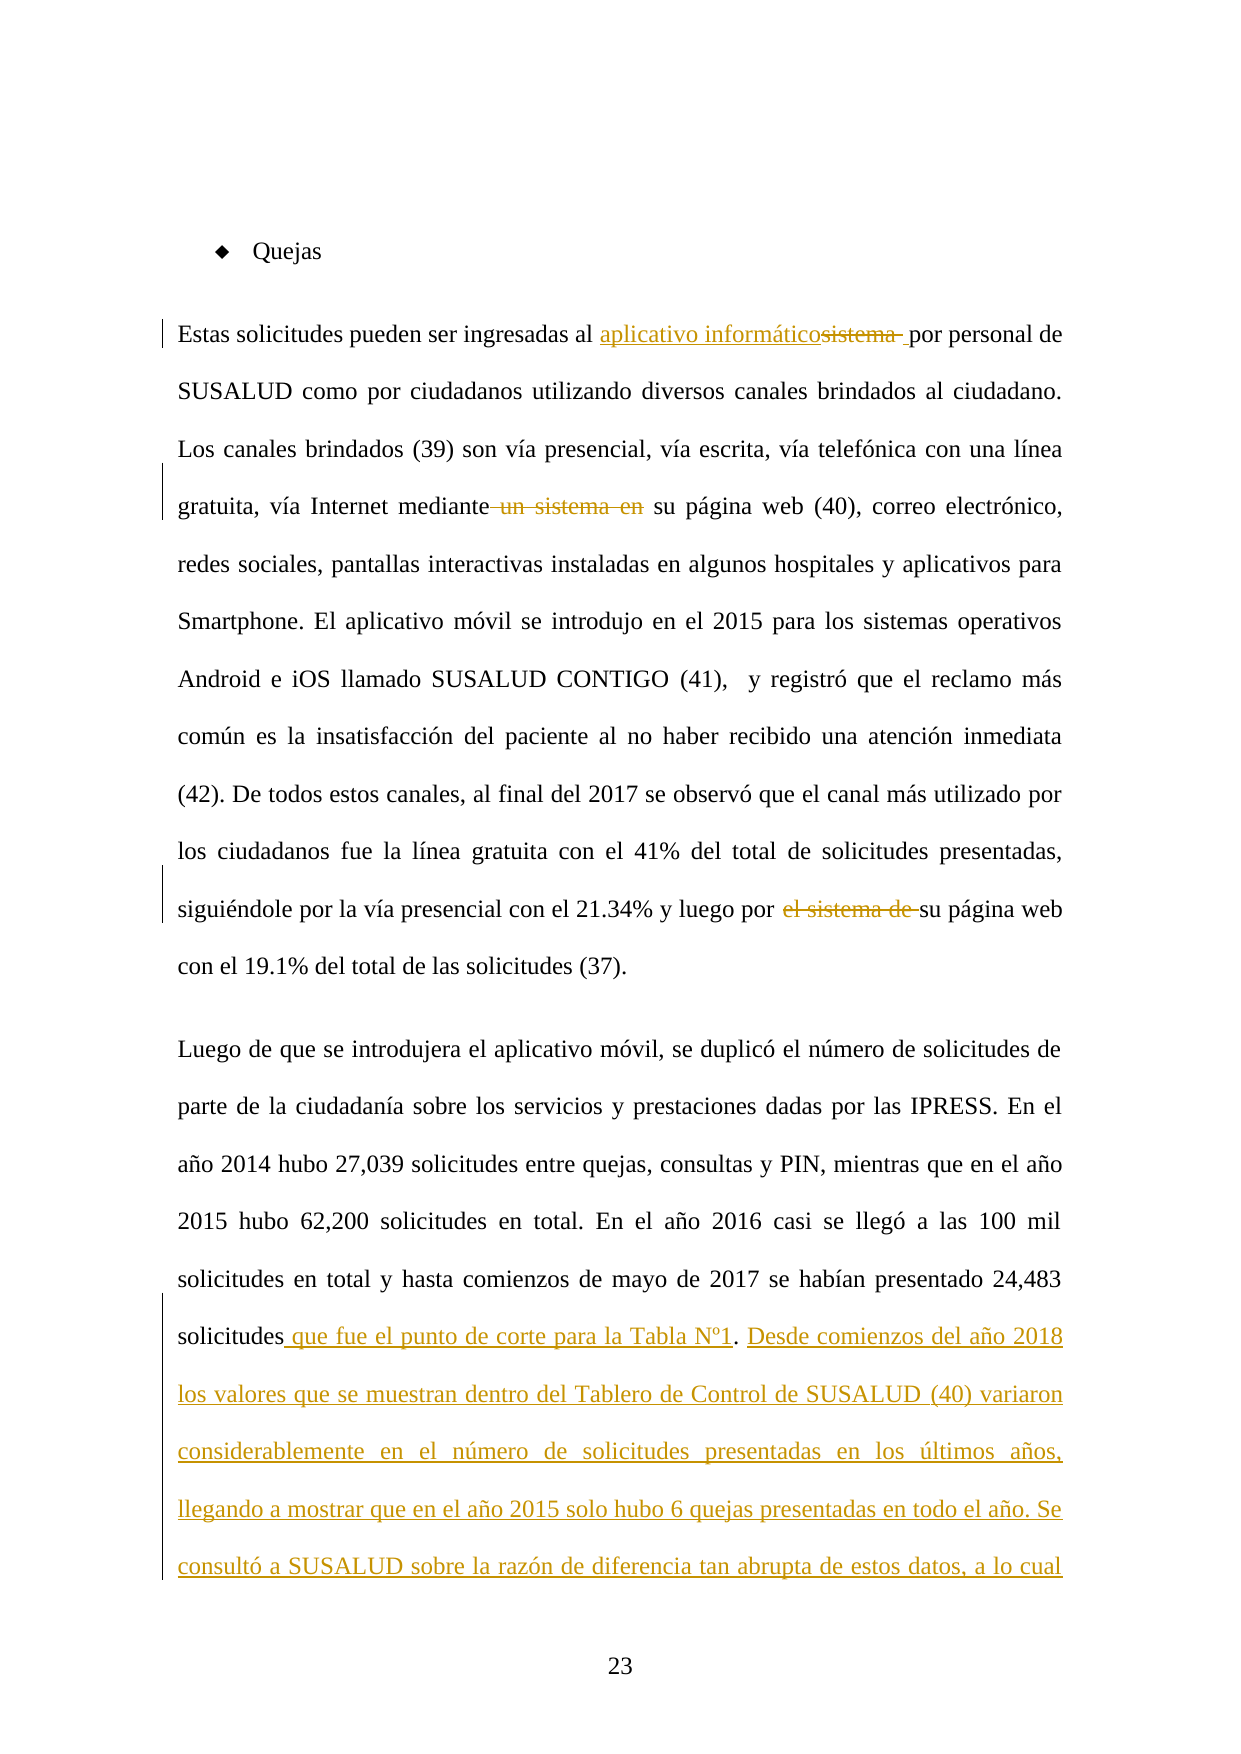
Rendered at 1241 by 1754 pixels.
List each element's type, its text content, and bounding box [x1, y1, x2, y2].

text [177, 1520, 1063, 1576]
text Estas solicitudes pueden ser ingresadas al por personal de SUSALUD como por ciudadanos utilizando diversos canales brindados al ciudadano. Los canales brindados (39) son vía presencial, vía escrita, vía telefónica con una línea gratuita, vía Internet mediante su página web (40), correo electrónico, redes sociales, pantallas interactivas instaladas en algunos hospitales y aplicativos para Smartphone. El aplicativo móvil se introdujo en el 2015 para los sistemas operativos Android e iOS llamado SUSALUD CONTIGO (41), y registró que el reclamo más común es la insatisfacción del paciente al no haber recibido una atención inmediata (42). De todos estos canales, al final del 2017 se observó que el canal más utilizado por los ciudadanos fue la línea gratuita con el 41% del total de solicitudes presentadas, siguiéndole por la vía presencial con el 21.34% y luego por su página web con el 19.1% del total de las solicitudes (37). [177, 319, 1063, 980]
list Quejas [215, 236, 1063, 265]
